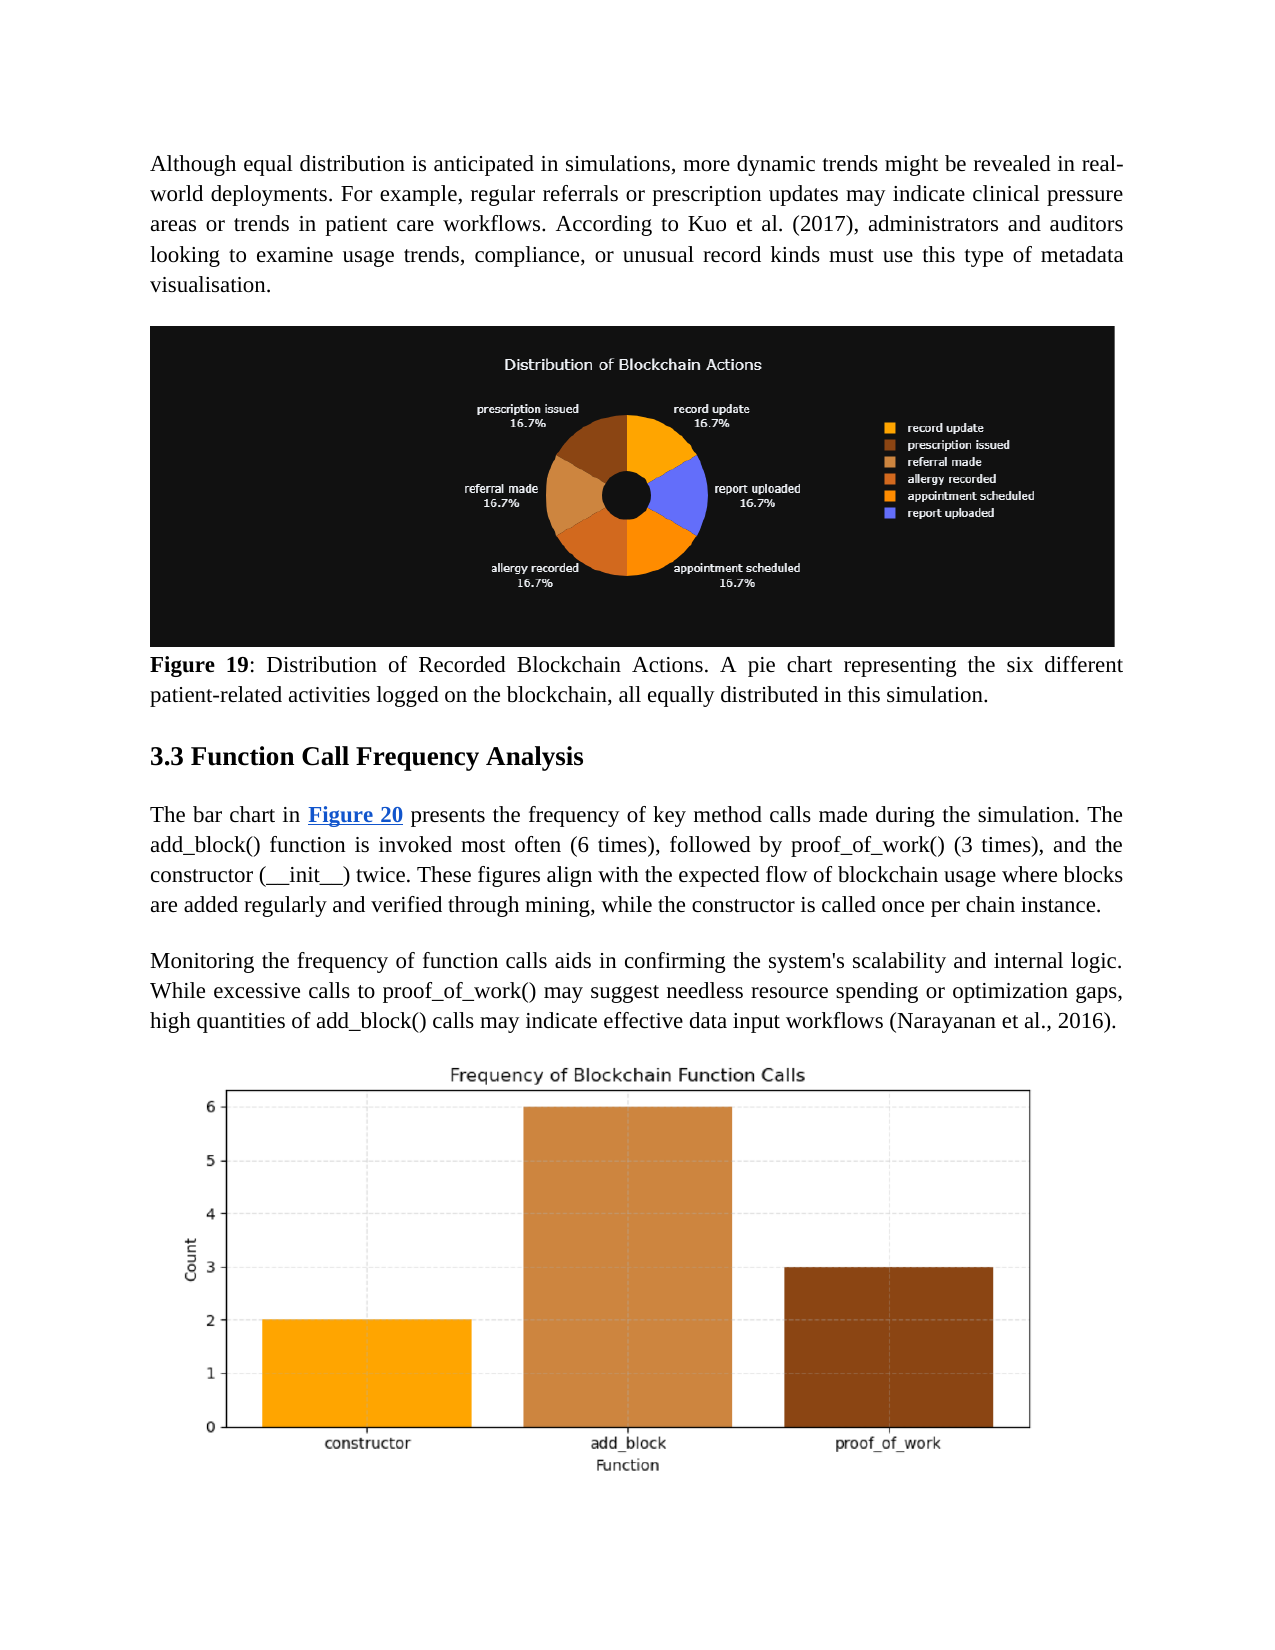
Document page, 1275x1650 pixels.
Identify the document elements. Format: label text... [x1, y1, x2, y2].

text Figure 19: Distribution of Recorded Blockchain Actions. A pie chart representing the six different patient-related activities logged on the blockchain, all equally distributed in this simulation. [150, 651, 1125, 707]
text The bar chart in Figure 20 presents the frequency of key method calls made during the simulation. The add_block() function is invoked most often (6 times), followed by proof_of_work() (3 times), and the constructor (__init__) twice. These figures align with the expected flow of blockchain usage where blocks are added regularly and verified through mining, while the constructor is called once per chain instance. [150, 801, 1125, 918]
text Although equal distribution is anticipated in simulations, more dynamic trends might be revealed in real-world deployments. For example, regular referrals or prescription updates may indicate clinical pressure areas or trends in patient care workflows. According to Kuo et al. (2017), administrators and auditors looking to examine usage trends, compliance, or unusual record kinds must use this type of metadata visualisation. [150, 150, 1125, 297]
picture [150, 326, 1115, 647]
text Monitoring the frequency of function calls aids in confirming the system's scalability and internal logic. While excessive calls to proof_of_work() may suggest needless resource spending or optimization gaps, high quantities of add_block() calls may indicate effective data input workflows (Narayanan et al., 2016). [150, 947, 1125, 1033]
subtitle 3.3 Function Call Frequency Analysis [150, 740, 1125, 771]
picture [150, 1062, 1091, 1490]
